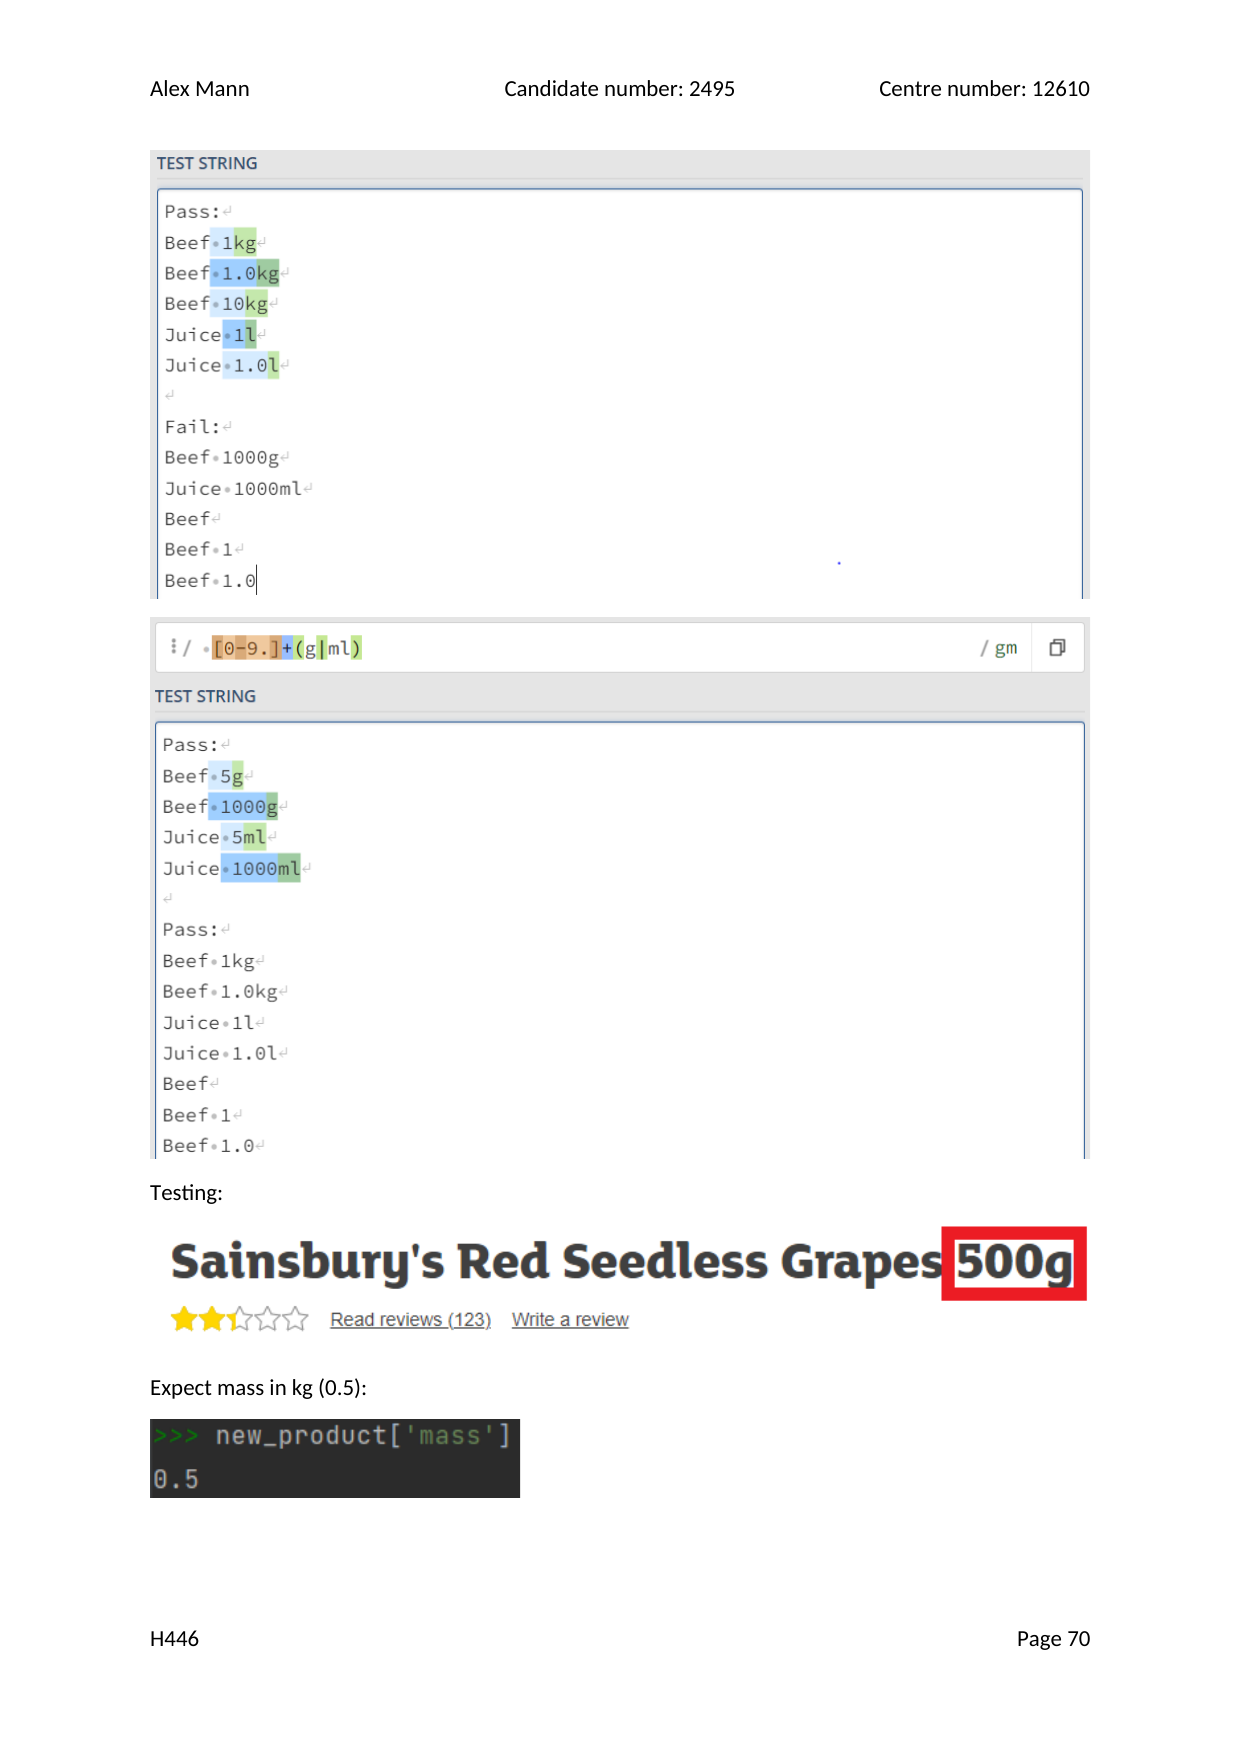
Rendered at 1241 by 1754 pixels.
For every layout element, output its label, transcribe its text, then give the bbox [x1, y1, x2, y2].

picture [150, 1224, 1091, 1354]
text Testing: [150, 1178, 1090, 1206]
text Expect mass in kg (0.5): [150, 1373, 1090, 1401]
picture [150, 1419, 521, 1498]
picture [150, 150, 1091, 599]
picture [150, 617, 1091, 1159]
